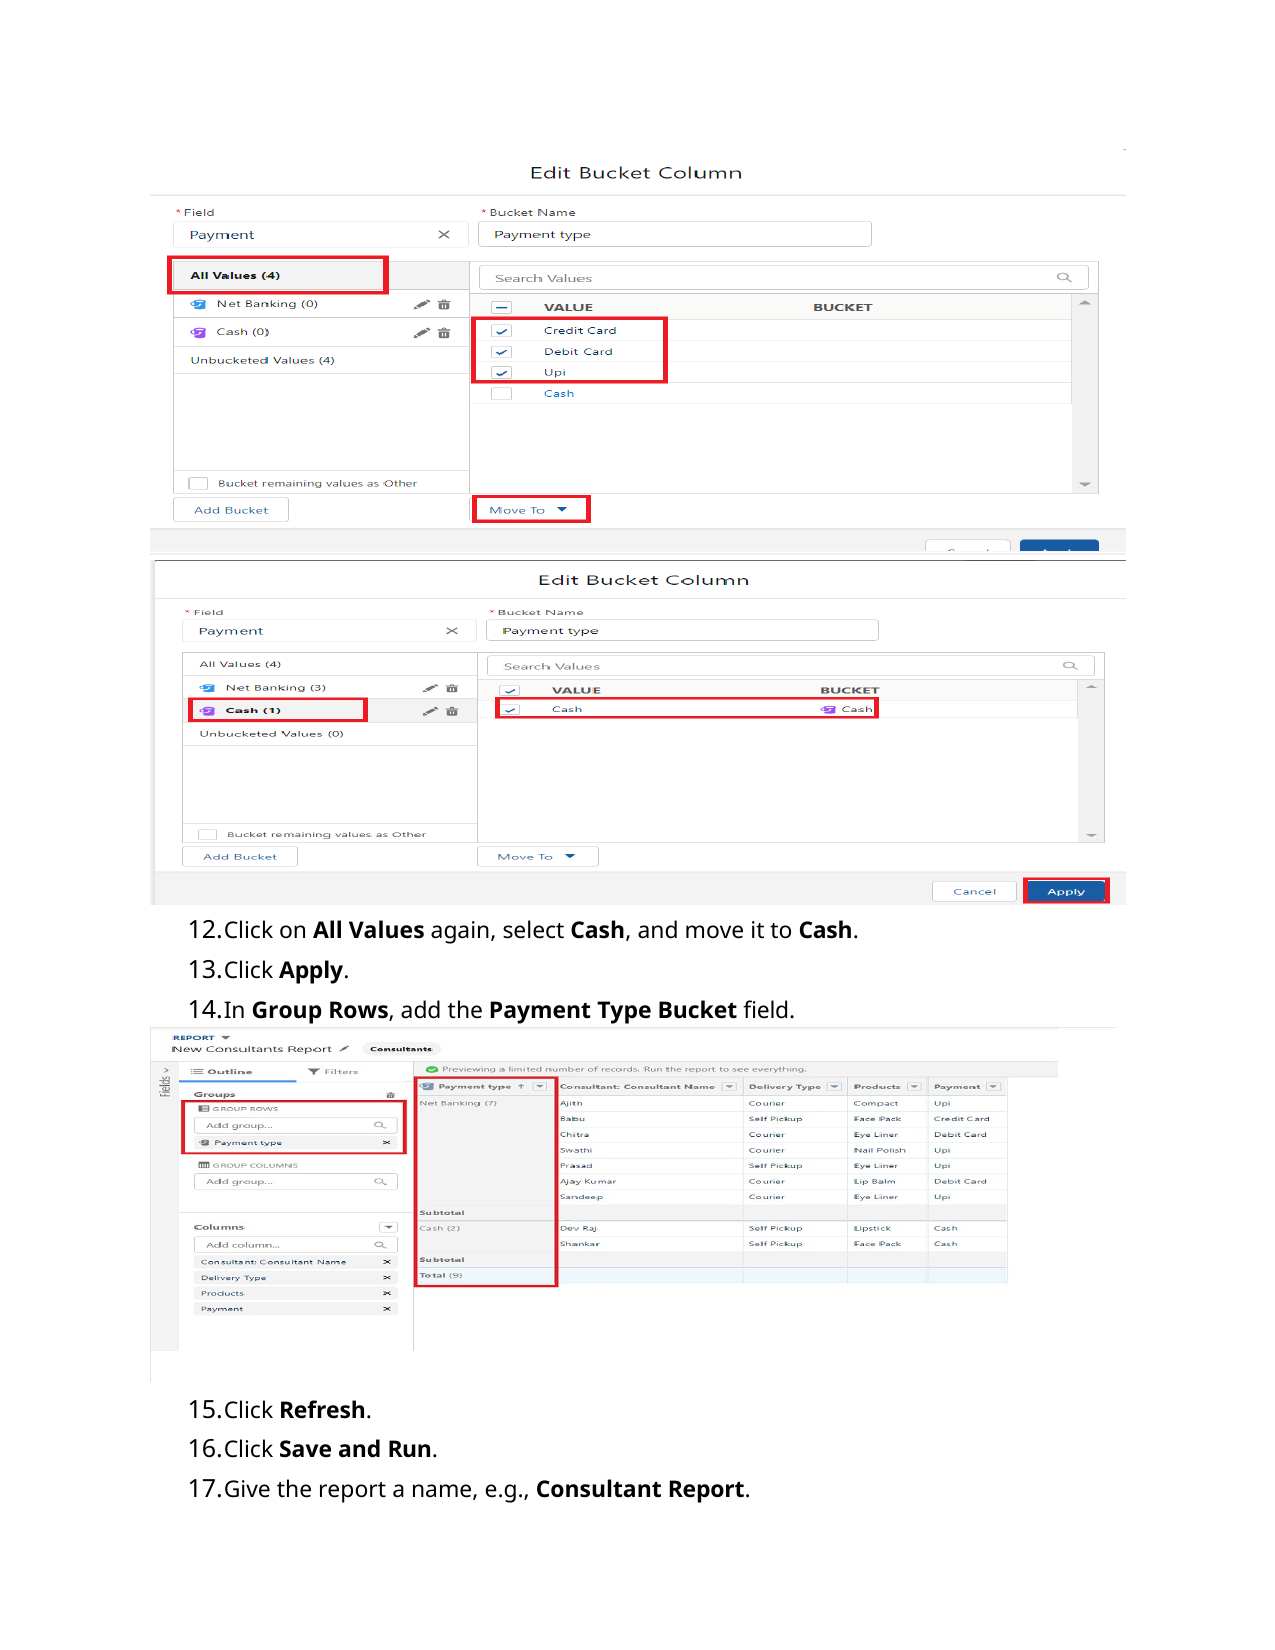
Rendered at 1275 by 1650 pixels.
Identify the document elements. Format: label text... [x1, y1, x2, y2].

list Click Apply. [187, 951, 1187, 985]
list In Group Rows, add the Payment Type Bucket field. [187, 991, 1187, 1025]
picture [150, 1027, 1116, 1382]
picture [150, 560, 1126, 905]
list Click on All Values again, select Cash, and move it to Cash. [187, 911, 1187, 945]
picture [150, 149, 1126, 555]
list Click Save and Run. [187, 1431, 1187, 1465]
list Give the report a name, e.g., Consultant Report. [187, 1471, 1187, 1505]
